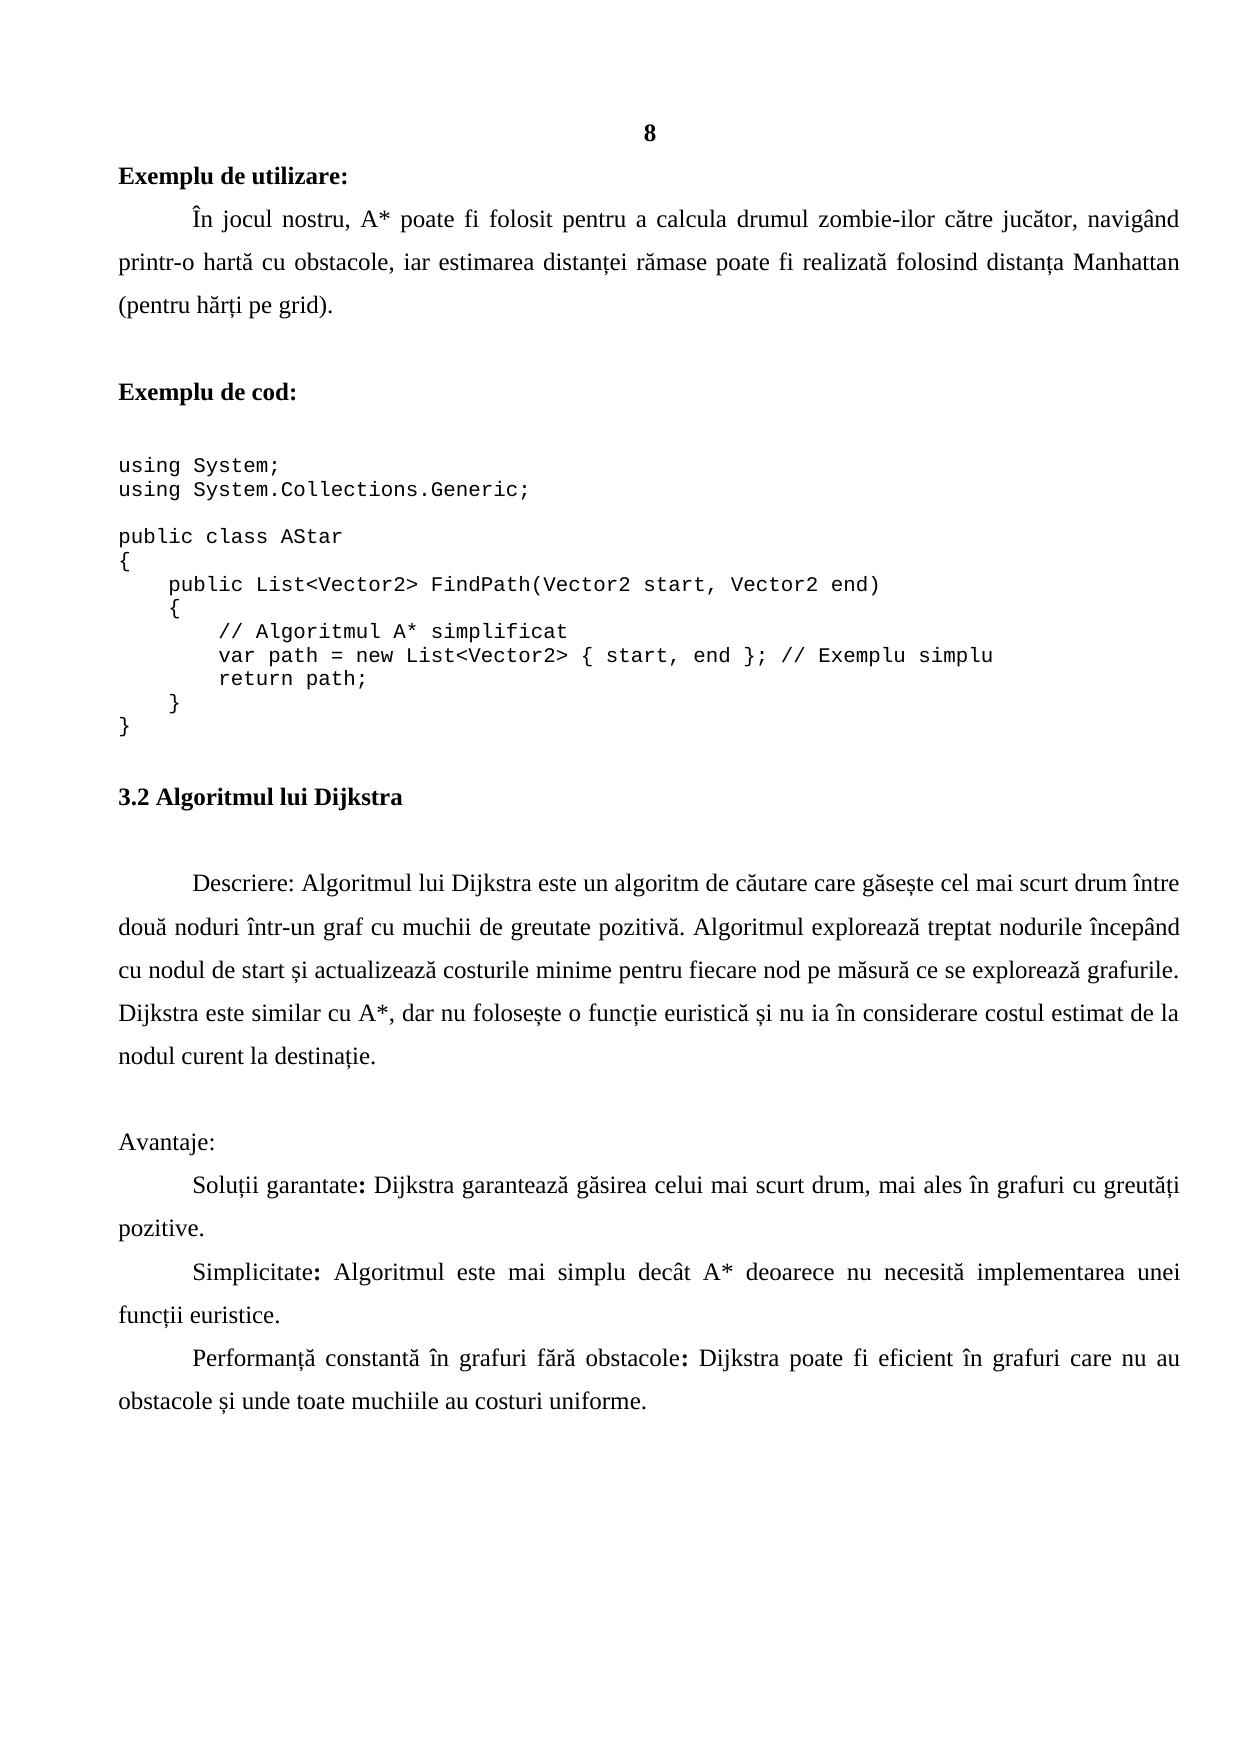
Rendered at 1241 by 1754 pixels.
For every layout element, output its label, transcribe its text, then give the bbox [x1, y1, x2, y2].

text { [118, 597, 1181, 621]
text return path; [118, 668, 1181, 692]
text // Algoritmul A* simplificat [118, 621, 1181, 644]
text Avantaje: [118, 1127, 1181, 1156]
text Exemplu de utilizare: [118, 161, 1181, 190]
text În jocul nostru, A* poate fi folosit pentru a calcula drumul zombie-ilor către jucător, navigând printr-o hartă cu obstacole, iar estimarea distanței rămase poate fi realizată folosind distanța Manhattan (pentru hărți pe grid). [118, 204, 1181, 319]
text 8 [118, 118, 1181, 147]
text public List<Vector2> FindPath(Vector2 start, Vector2 end) [118, 574, 1181, 597]
text public class AStar [118, 526, 1181, 550]
text Descriere: Algoritmul lui Dijkstra este un algoritm de căutare care găsește cel mai scurt drum între două noduri într-un graf cu muchii de greutate pozitivă. Algoritmul explorează treptat nodurile începând cu nodul de start și actualizează costurile minime pentru fiecare nod pe măsură ce se explorează grafurile. Dijkstra este similar cu A*, dar nu folosește o funcție euristică și nu ia în considerare costul estimat de la nodul curent la destinație. [118, 868, 1181, 1070]
text Exemplu de cod: [118, 377, 1181, 406]
text var path = new List<Vector2> { start, end }; // Exemplu simplu [118, 644, 1181, 668]
text } [118, 716, 1181, 739]
text { [118, 550, 1181, 574]
text using System.Collections.Generic; [118, 479, 1181, 503]
text 3.2 Algoritmul lui Dijkstra [118, 782, 1181, 811]
text } [118, 692, 1181, 716]
text Simplicitate: Algoritmul este mai simplu decât A* deoarece nu necesită implementarea unei funcții euristice. [118, 1257, 1181, 1328]
text using System; [118, 455, 1181, 479]
text Soluții garantate: Dijkstra garantează găsirea celui mai scurt drum, mai ales în grafuri cu greutăți pozitive. [118, 1170, 1181, 1242]
text Performanță constantă în grafuri fără obstacole: Dijkstra poate fi eficient în grafuri care nu au obstacole și unde toate muchiile au costuri uniforme. [118, 1343, 1181, 1415]
